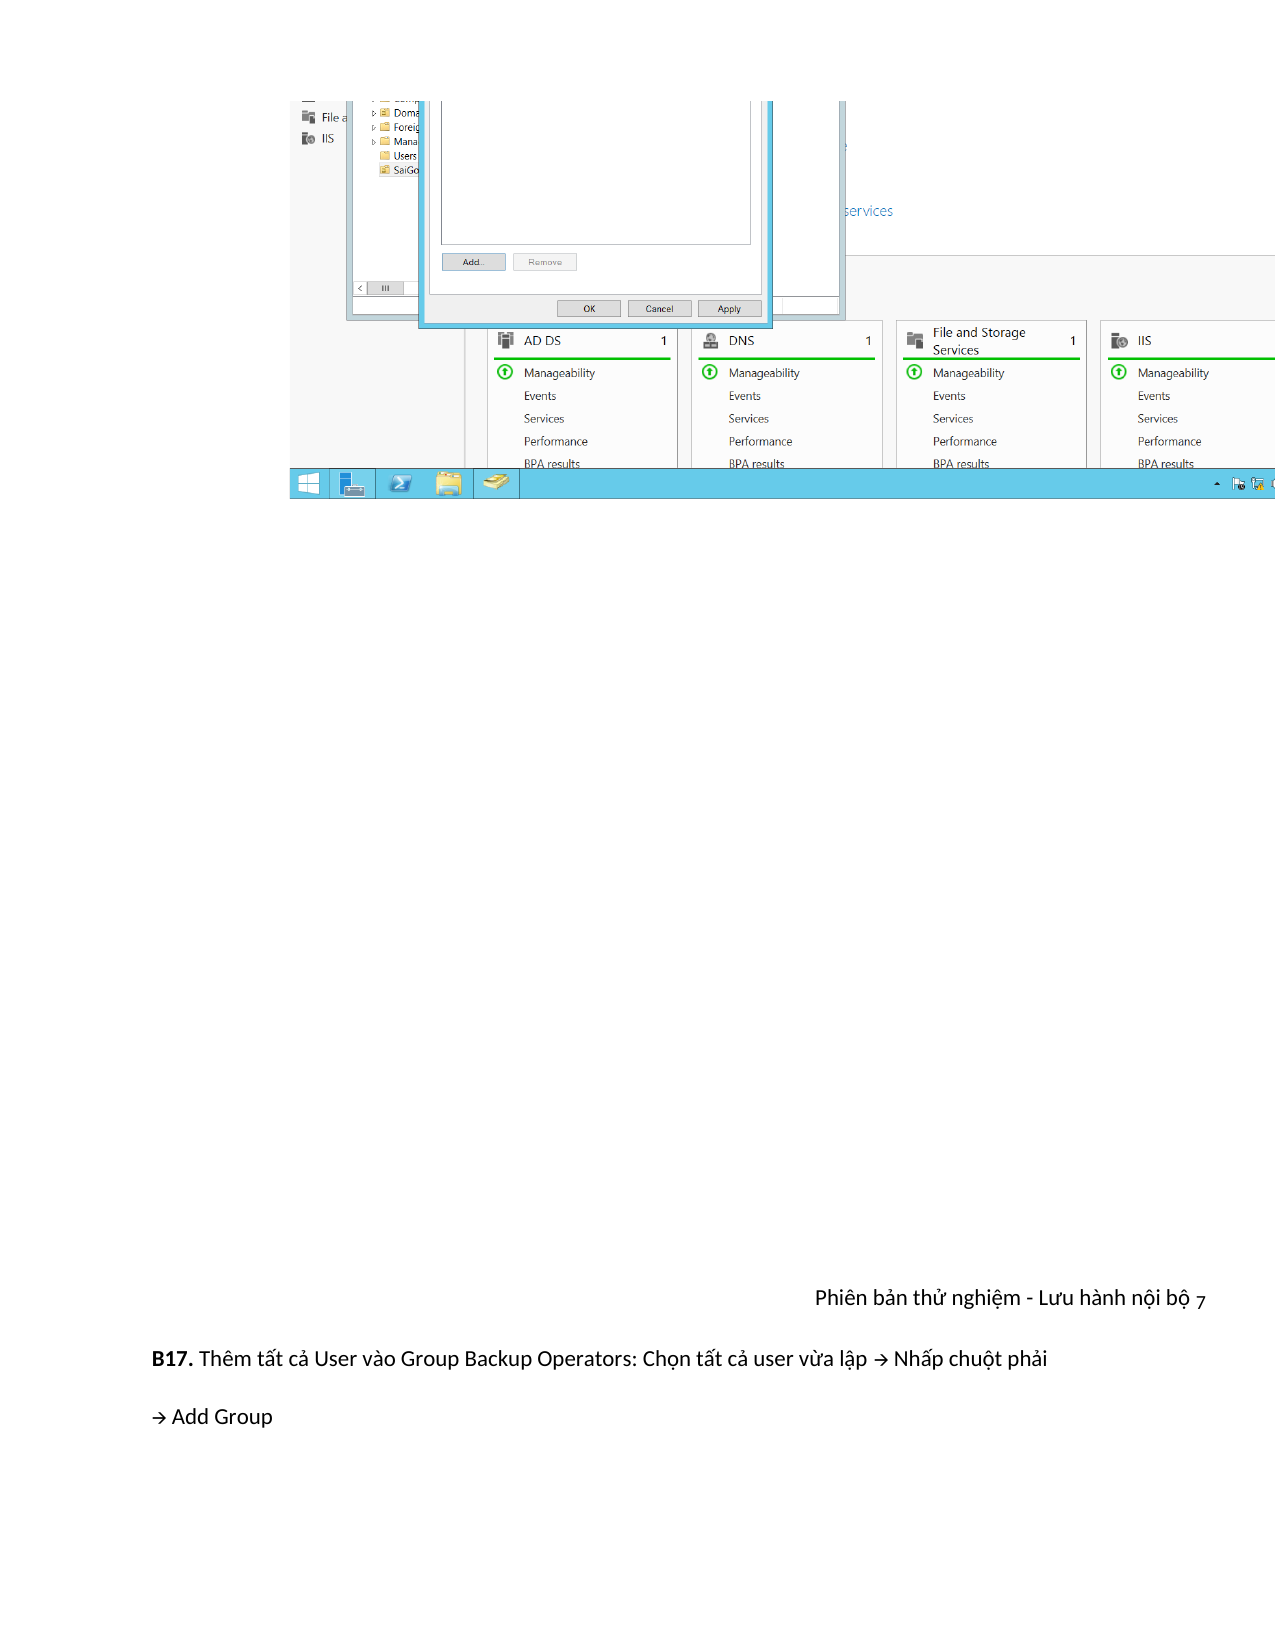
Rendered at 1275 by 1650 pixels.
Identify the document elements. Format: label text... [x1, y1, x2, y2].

text Phiên bản thử nghiệm - Lưu hành nội bộ 7 [150, 1272, 1206, 1314]
picture [289, 101, 1275, 499]
text B17. Thêm tất cả User vào Group Backup Operators: Chọn tất cả user vừa lập 🡪 Nhấp chuột phải 🡪 Add Group [152, 1338, 1073, 1435]
